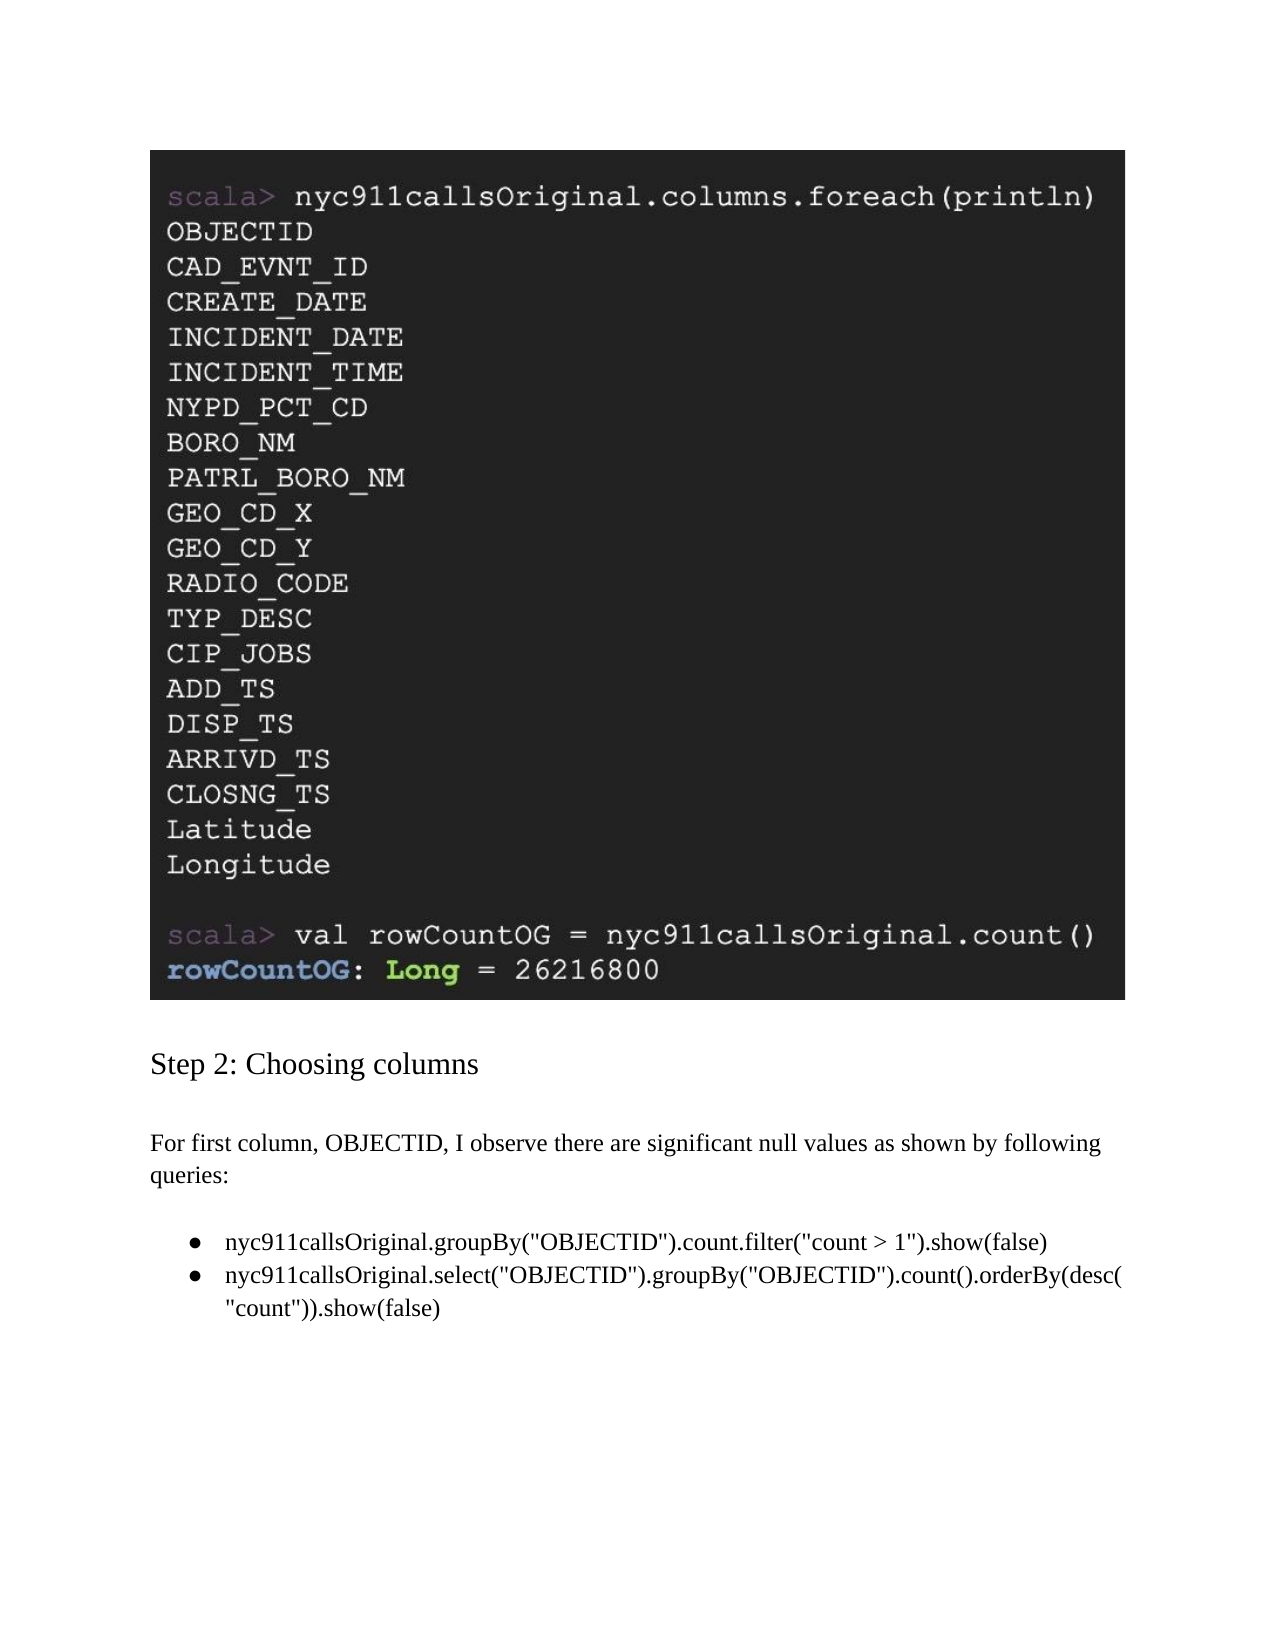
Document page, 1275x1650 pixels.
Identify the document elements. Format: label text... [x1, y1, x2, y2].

text For first column, OBJECTID, I observe there are significant null values as shown by following queries: [150, 1128, 1125, 1189]
text Step 2: Choosing columns [150, 1045, 1125, 1081]
list nyc911callsOriginal.select("OBJECTID").groupBy("OBJECTID").count().orderBy(desc("count")).show(false) [187, 1260, 1125, 1321]
picture [150, 150, 1125, 1000]
list nyc911callsOriginal.groupBy("OBJECTID").count.filter("count > 1").show(false) [187, 1227, 1125, 1255]
